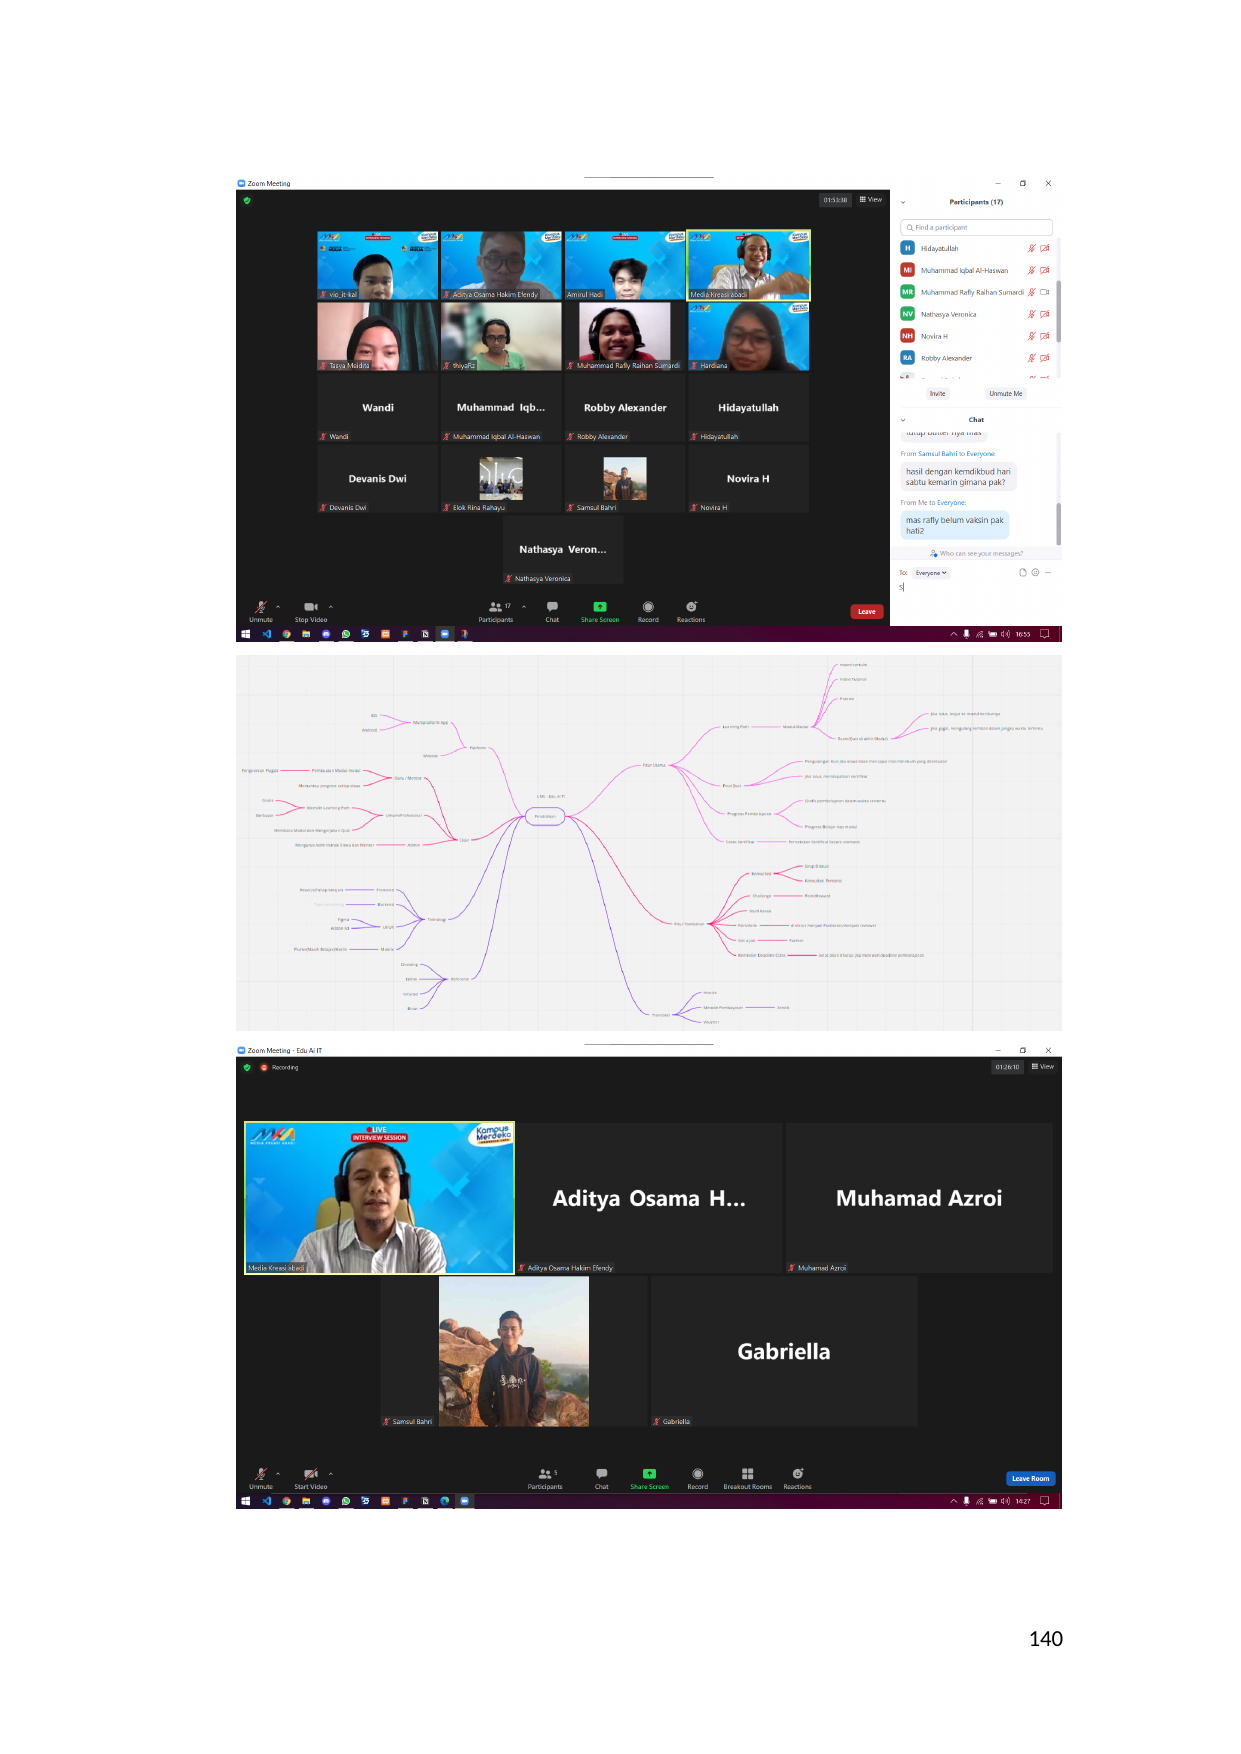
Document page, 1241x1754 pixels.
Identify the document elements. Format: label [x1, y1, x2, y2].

picture [236, 177, 1062, 642]
picture [236, 1044, 1062, 1509]
picture [236, 655, 1062, 1031]
